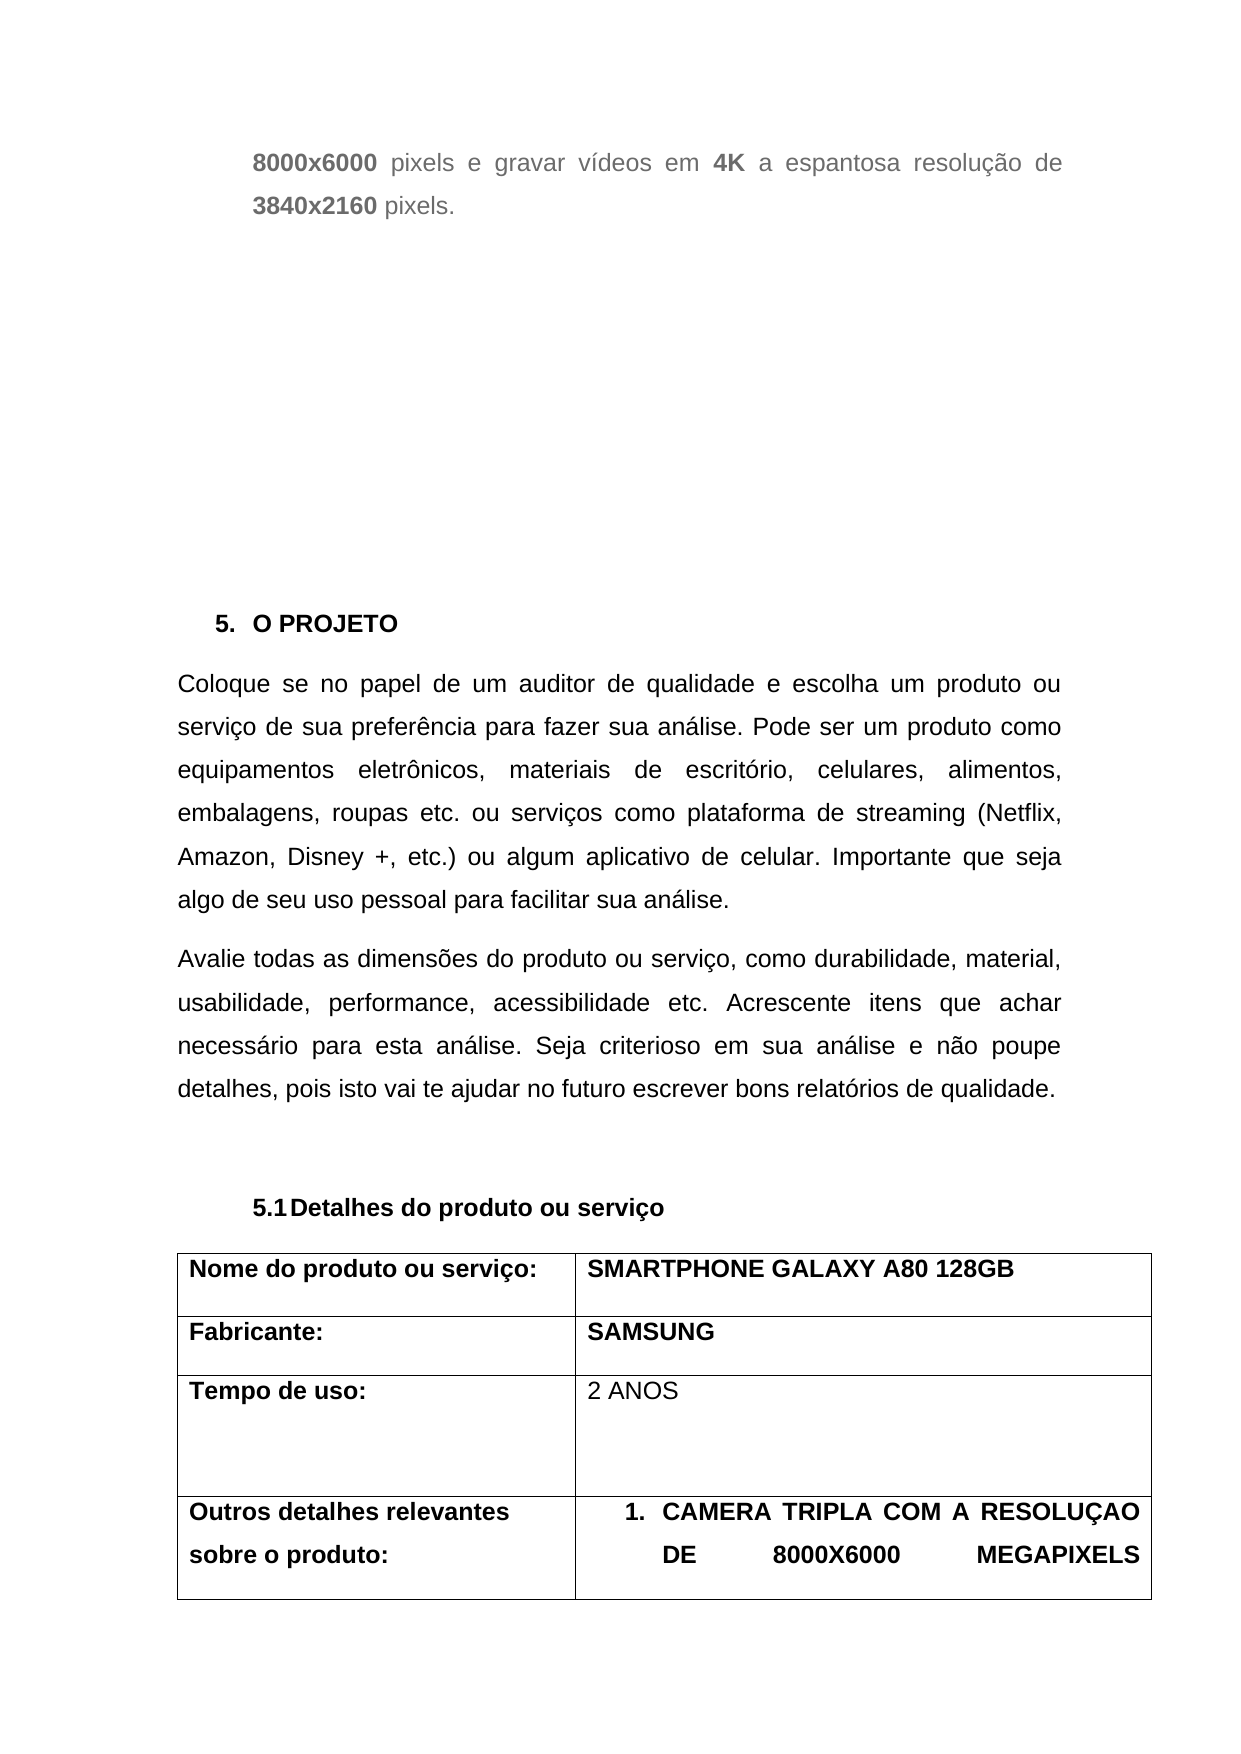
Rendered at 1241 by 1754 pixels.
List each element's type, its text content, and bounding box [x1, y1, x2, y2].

subtitle Detalhes do produto ou serviço [252, 1193, 1063, 1222]
table_cell 2 ANOS [576, 1376, 1151, 1496]
table_cell SAMSUNG [576, 1317, 1151, 1375]
text Coloque se no papel de um auditor de qualidade e escolha um produto ou serviço de sua preferência para fazer sua análise. Pode ser um produto como equipamentos eletrônicos, materiais de escritório, celulares, alimentos, embalagens, roupas etc. ou serviços como plataforma de streaming (Netflix, Amazon, Disney +, etc.) ou algum aplicativo de celular. Importante que seja algo de seu uso pessoal para facilitar sua análise. [177, 669, 1063, 913]
table_cell Tempo de uso: [178, 1376, 575, 1496]
text Avalie todas as dimensões do produto ou serviço, como durabilidade, material, usabilidade, performance, acessibilidade etc. Acrescente itens que achar necessário para esta análise. Seja criterioso em sua análise e não poupe detalhes, pois isto vai te ajudar no futuro escrever bons relatórios de qualidade. [177, 944, 1063, 1103]
table_header SMARTPHONE GALAXY A80 128GB [576, 1254, 1151, 1316]
table_header Nome do produto ou serviço: [178, 1254, 575, 1316]
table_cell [576, 1497, 1151, 1598]
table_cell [178, 1497, 575, 1598]
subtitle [215, 148, 1063, 219]
table_cell Fabricante: [178, 1317, 575, 1375]
subtitle O PROJETO [215, 609, 1063, 638]
